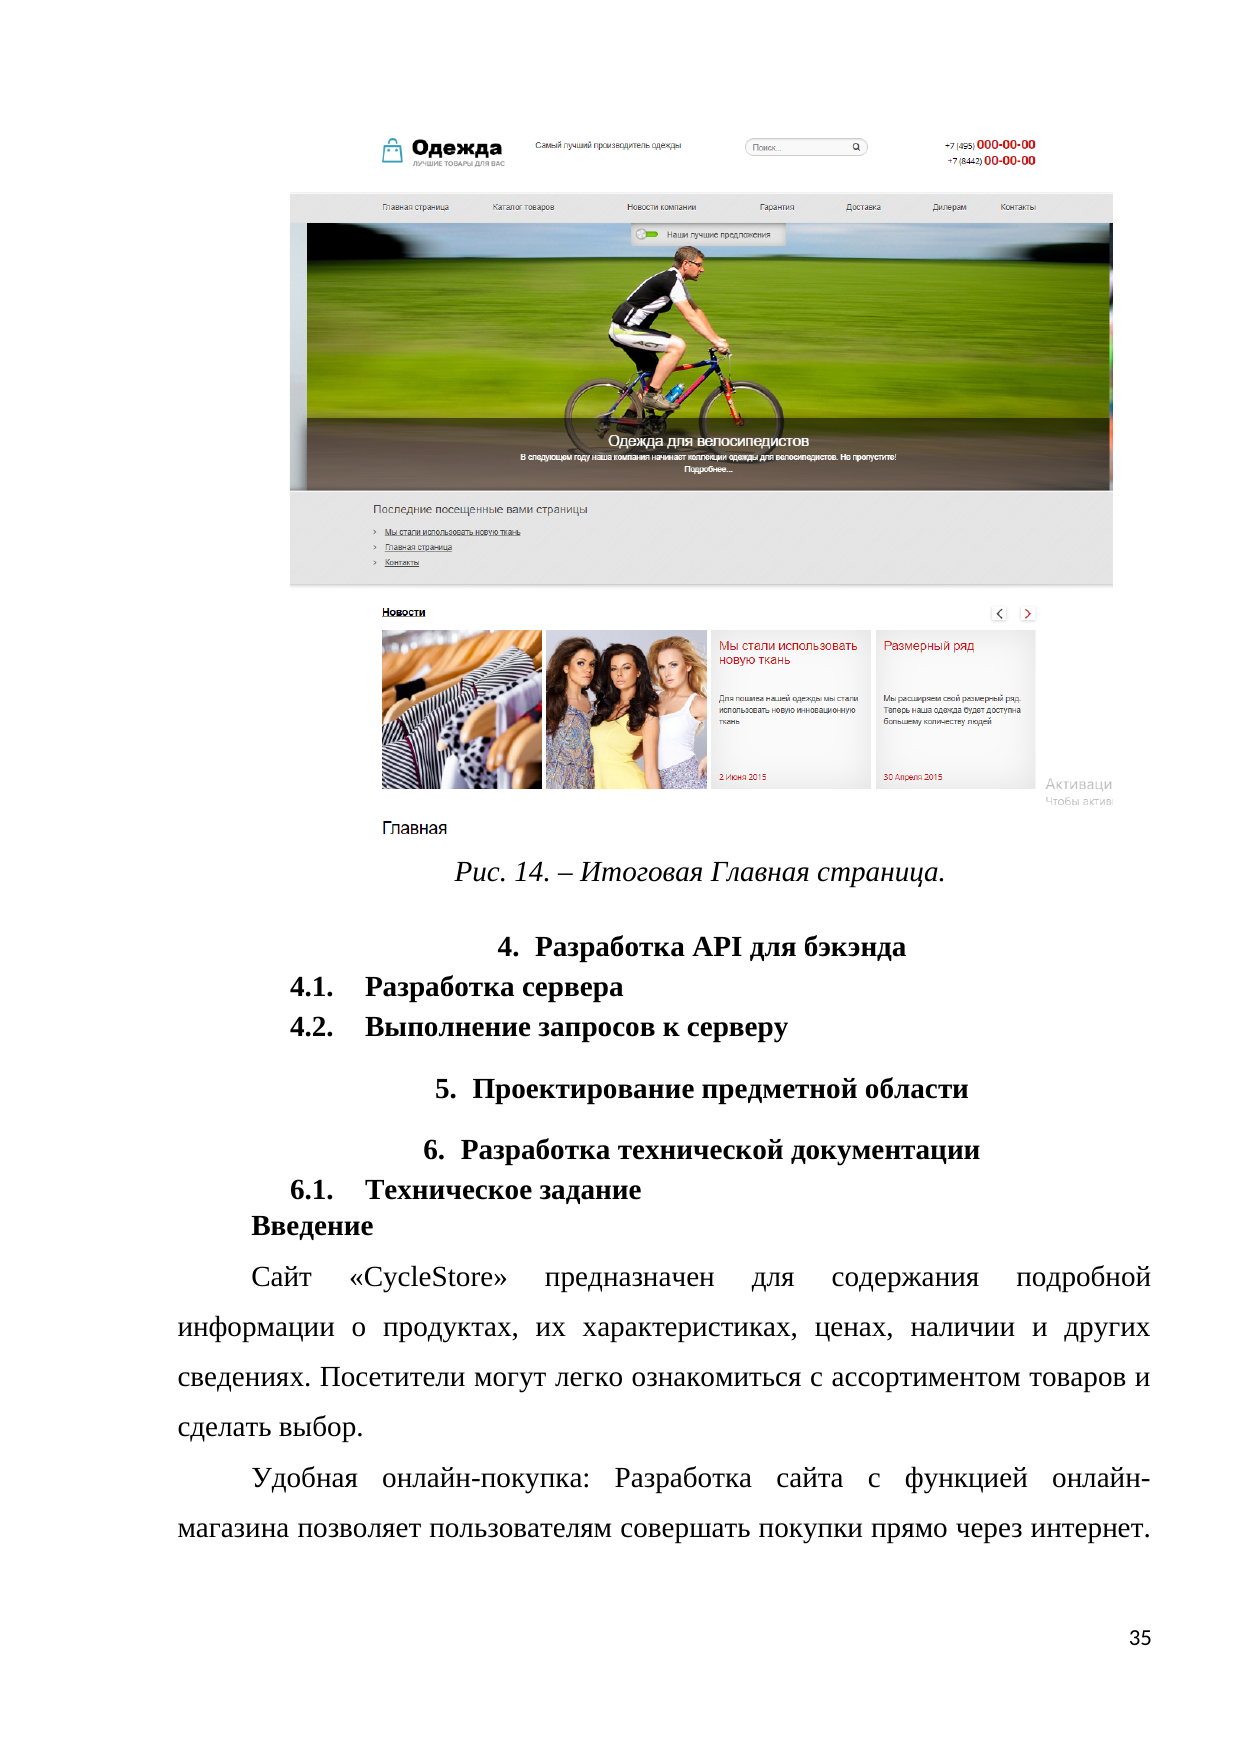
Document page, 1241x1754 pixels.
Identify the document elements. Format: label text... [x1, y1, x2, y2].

text Рис. 14. – Итоговая Главная страница. [177, 854, 1152, 887]
subtitle Разработка технической документации [252, 1132, 1152, 1165]
subtitle Проектирование предметной области [252, 1071, 1152, 1104]
text Введение [177, 1208, 1152, 1242]
subtitle Техническое задание [290, 1172, 1152, 1206]
subtitle Разработка API для бэкэнда [252, 929, 1152, 962]
picture [289, 118, 1113, 840]
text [177, 1460, 1152, 1544]
subtitle Разработка сервера [290, 969, 1152, 1003]
text Сайт «CycleStore» предназначен для содержания подробной информации о продуктах, их характеристиках, ценах, наличии и других сведениях. Посетители могут легко ознакомиться с ассортиментом товаров и сделать выбор. [177, 1259, 1152, 1443]
subtitle Выполнение запросов к серверу [290, 1009, 1152, 1043]
